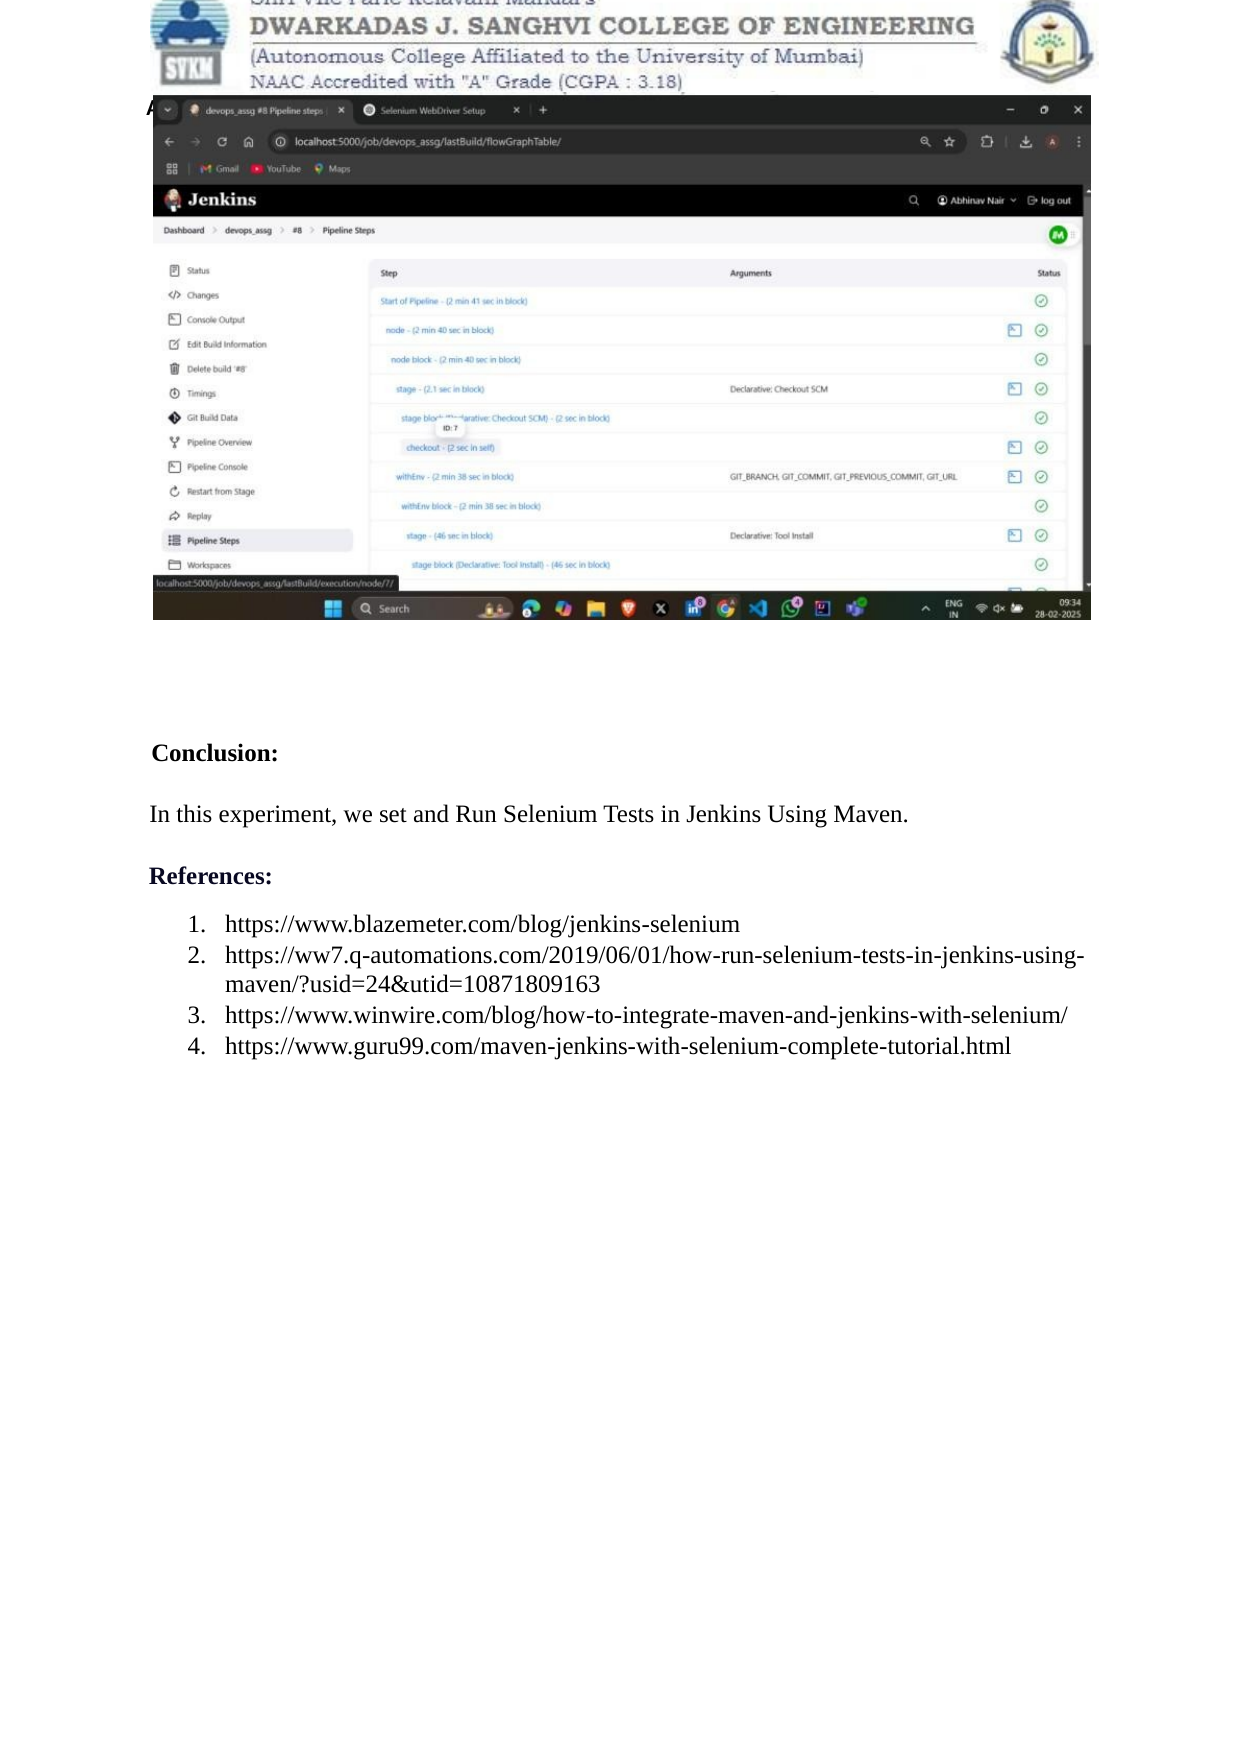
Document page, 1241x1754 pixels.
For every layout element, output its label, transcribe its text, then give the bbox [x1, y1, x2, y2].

picture [150, 0, 1099, 620]
text References: [148, 861, 1103, 890]
list https://www.guru99.com/maven-jenkins-with-selenium-complete-tutorial.html [187, 1031, 1089, 1060]
list https://www.blazemeter.com/blog/jenkins-selenium [187, 909, 1089, 938]
text In this experiment, we set and Run Selenium Tests in Jenkins Using Maven. [149, 799, 1089, 828]
text Conclusion: [151, 738, 1090, 766]
list https://ww7.q-automations.com/2019/06/01/how-run-selenium-tests-in-jenkins-using- maven/?usid=24&utid=10871809163 [187, 940, 1089, 998]
list https://www.winwire.com/blog/how-to-integrate-maven-and-jenkins-with-selenium/ [187, 1000, 1089, 1029]
